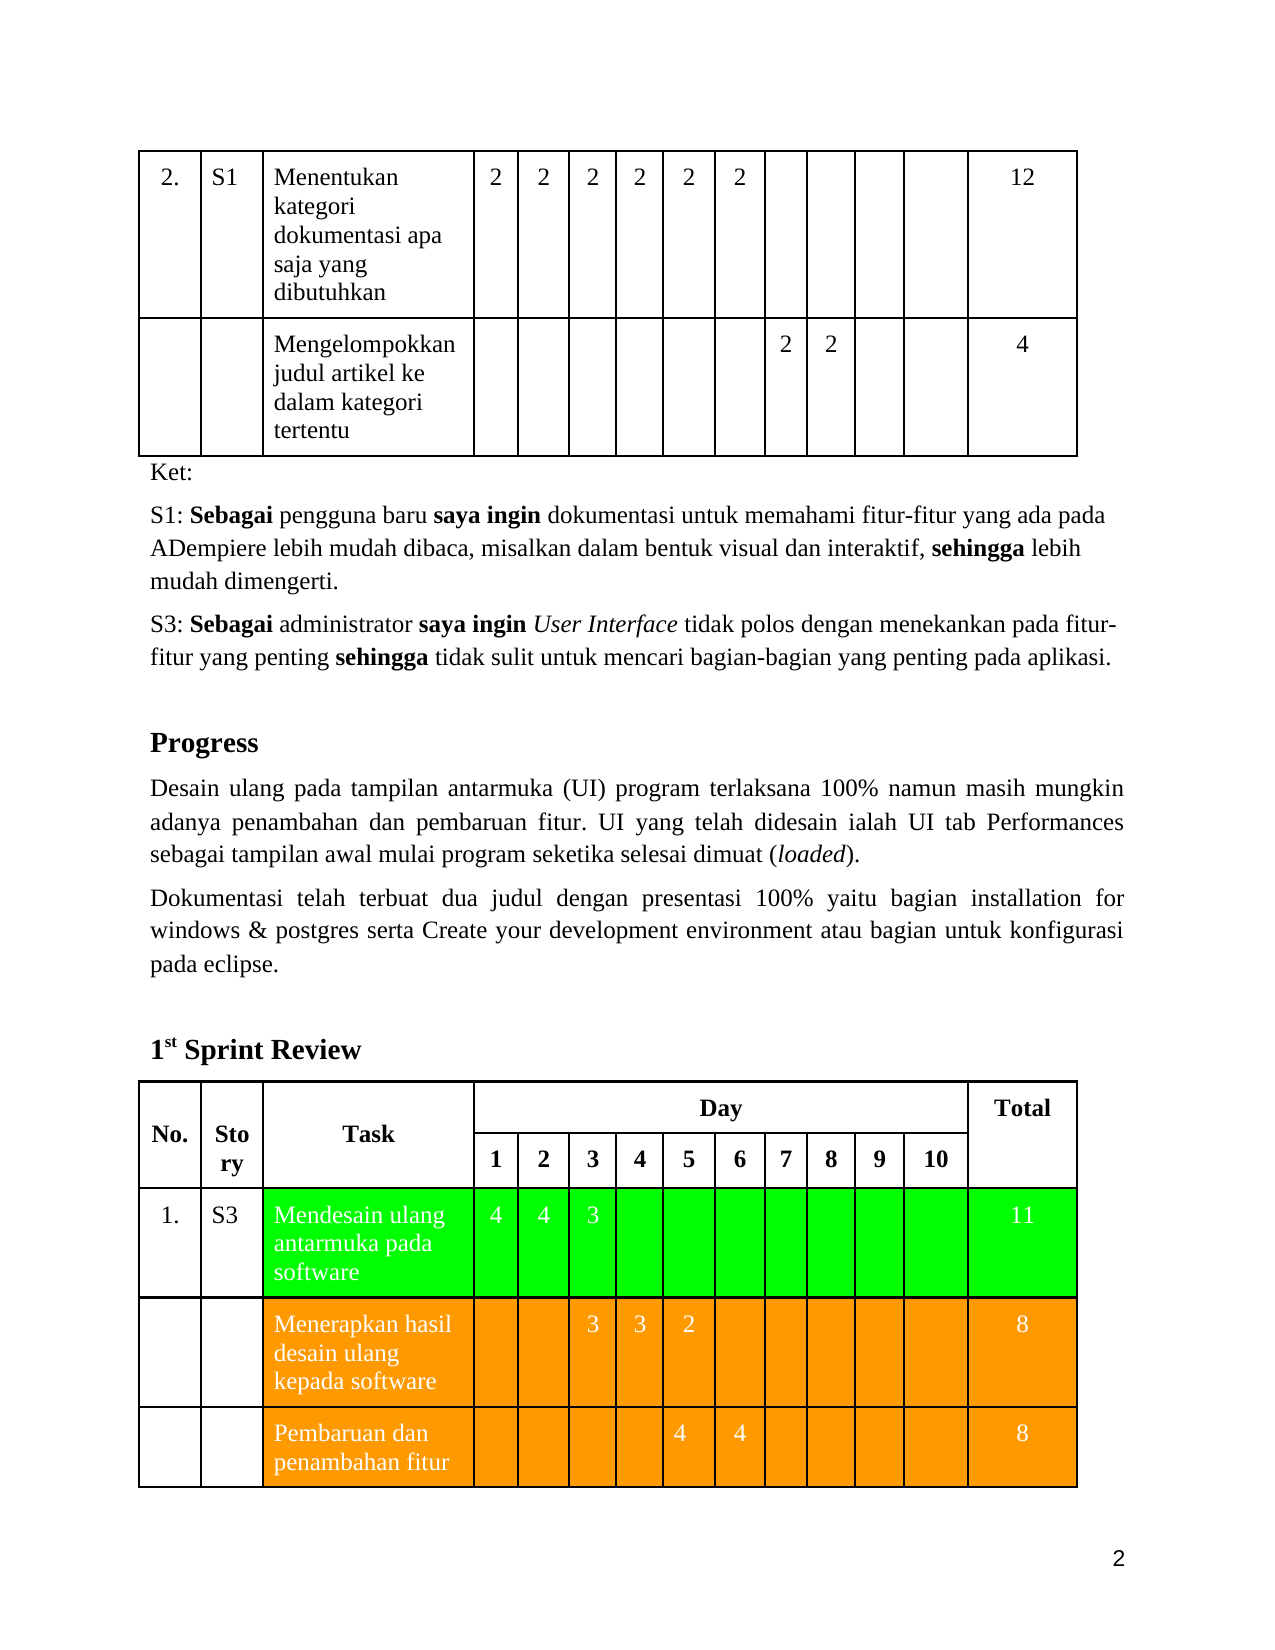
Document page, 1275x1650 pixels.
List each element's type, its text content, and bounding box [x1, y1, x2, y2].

table_cell [140, 319, 200, 454]
table_cell 3 [570, 1134, 615, 1187]
table_cell [808, 1189, 854, 1296]
table_cell [617, 1189, 662, 1296]
table_cell 2 [475, 152, 517, 317]
table_cell [905, 1408, 967, 1486]
table_cell 12 [969, 152, 1076, 317]
table_cell [856, 319, 903, 454]
table_cell [475, 319, 517, 454]
table_cell 2 [716, 152, 764, 317]
table_cell [475, 1408, 517, 1486]
table_cell 3 [570, 1189, 615, 1296]
table_cell [519, 319, 568, 454]
table_header Story [202, 1083, 262, 1187]
table_cell [856, 152, 903, 317]
table_cell [766, 1299, 806, 1406]
text Progress [150, 725, 1125, 758]
table_cell [808, 1408, 854, 1486]
table_cell [808, 152, 854, 317]
text S3: Sebagai administrator saya ingin User Interface tidak polos dengan menekankan pada fitur-fitur yang penting sehingga tidak sulit untuk mencari bagian-bagian yang penting pada aplikasi. [150, 609, 1125, 671]
table_cell S3 [202, 1189, 262, 1296]
table_cell [664, 319, 714, 454]
table_cell 2 [519, 152, 568, 317]
table_cell 4 [664, 1408, 714, 1486]
table_cell [475, 1299, 517, 1406]
table_cell [140, 1299, 200, 1406]
table_cell Mengelompokkan judul artikel ke dalam kategori tertentu [264, 319, 473, 454]
table_cell [570, 1408, 615, 1486]
table_cell [856, 1189, 903, 1296]
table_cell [264, 1408, 473, 1486]
table_cell 4 [475, 1189, 517, 1296]
table_cell [570, 319, 615, 454]
table_cell 10 [905, 1134, 967, 1187]
table_cell 2 [570, 152, 615, 317]
text S1: Sebagai pengguna baru saya ingin dokumentasi untuk memahami fitur-fitur yang ada pada ADempiere lebih mudah dibaca, misalkan dalam bentuk visual dan interaktif, sehingga lebih mudah dimengerti. [150, 500, 1125, 594]
table_cell [716, 1299, 764, 1406]
table_cell 2 [808, 319, 854, 454]
table_cell [716, 319, 764, 454]
table_cell [905, 319, 967, 454]
table_cell [202, 319, 262, 454]
text Desain ulang pada tampilan antarmuka (UI) program terlaksana 100% namun masih mungkin adanya penambahan dan pembaruan fitur. UI yang telah didesain ialah UI tab Performances sebagai tampilan awal mulai program seketika selesai dimuat (loaded). [150, 773, 1125, 868]
table_cell 2 [664, 1299, 714, 1406]
table_cell [519, 1299, 568, 1406]
table_cell 2 [519, 1134, 568, 1187]
table_header Task [264, 1083, 473, 1187]
table_cell 7 [766, 1134, 806, 1187]
table_cell 1. [140, 1189, 200, 1296]
table_cell 8 [808, 1134, 854, 1187]
table_cell [808, 1299, 854, 1406]
table_cell 2. [140, 152, 200, 317]
table_cell 5 [664, 1134, 714, 1187]
table_cell [202, 1299, 262, 1406]
table_cell 4 [617, 1134, 662, 1187]
table_cell 1 [475, 1134, 517, 1187]
table_cell [905, 1189, 967, 1296]
table_cell 3 [617, 1299, 662, 1406]
table_cell 4 [969, 319, 1076, 454]
table_cell [766, 1189, 806, 1296]
table_header Total [969, 1083, 1076, 1187]
table_cell 11 [969, 1189, 1076, 1296]
table_cell [202, 1408, 262, 1486]
table_cell 2 [617, 152, 662, 317]
table_cell 2 [766, 319, 806, 454]
table_cell 4 [716, 1408, 764, 1486]
table_header No. [140, 1083, 200, 1187]
table_cell 3 [570, 1299, 615, 1406]
table_cell 8 [969, 1408, 1076, 1486]
table_cell [716, 1189, 764, 1296]
table_cell [617, 319, 662, 454]
table_cell 9 [856, 1134, 903, 1187]
table_cell [664, 1189, 714, 1296]
table_cell 6 [716, 1134, 764, 1187]
table_cell 4 [519, 1189, 568, 1296]
table_cell 8 [969, 1299, 1076, 1406]
table_cell [766, 152, 806, 317]
text Ket: [150, 457, 1125, 485]
text 1st Sprint Review [150, 1032, 1125, 1065]
text Dokumentasi telah terbuat dua judul dengan presentasi 100% yaitu bagian installation for windows & postgres serta Create your development environment atau bagian untuk konfigurasi pada eclipse. [150, 883, 1125, 977]
table_cell [905, 1299, 967, 1406]
table_cell [140, 1408, 200, 1486]
table_cell Menerapkan hasil desain ulang kepada software [264, 1299, 473, 1406]
table_cell [617, 1408, 662, 1486]
table_cell Mendesain ulang antarmuka pada software [264, 1189, 473, 1296]
table_cell [856, 1299, 903, 1406]
table_cell [766, 1408, 806, 1486]
table_header Day [475, 1083, 967, 1132]
table_cell 2 [664, 152, 714, 317]
table_cell [856, 1408, 903, 1486]
table_cell Menentukan kategori dokumentasi apa saja yang dibutuhkan [264, 152, 473, 317]
table_cell [905, 152, 967, 317]
table_cell S1 [202, 152, 262, 317]
table_cell [519, 1408, 568, 1486]
